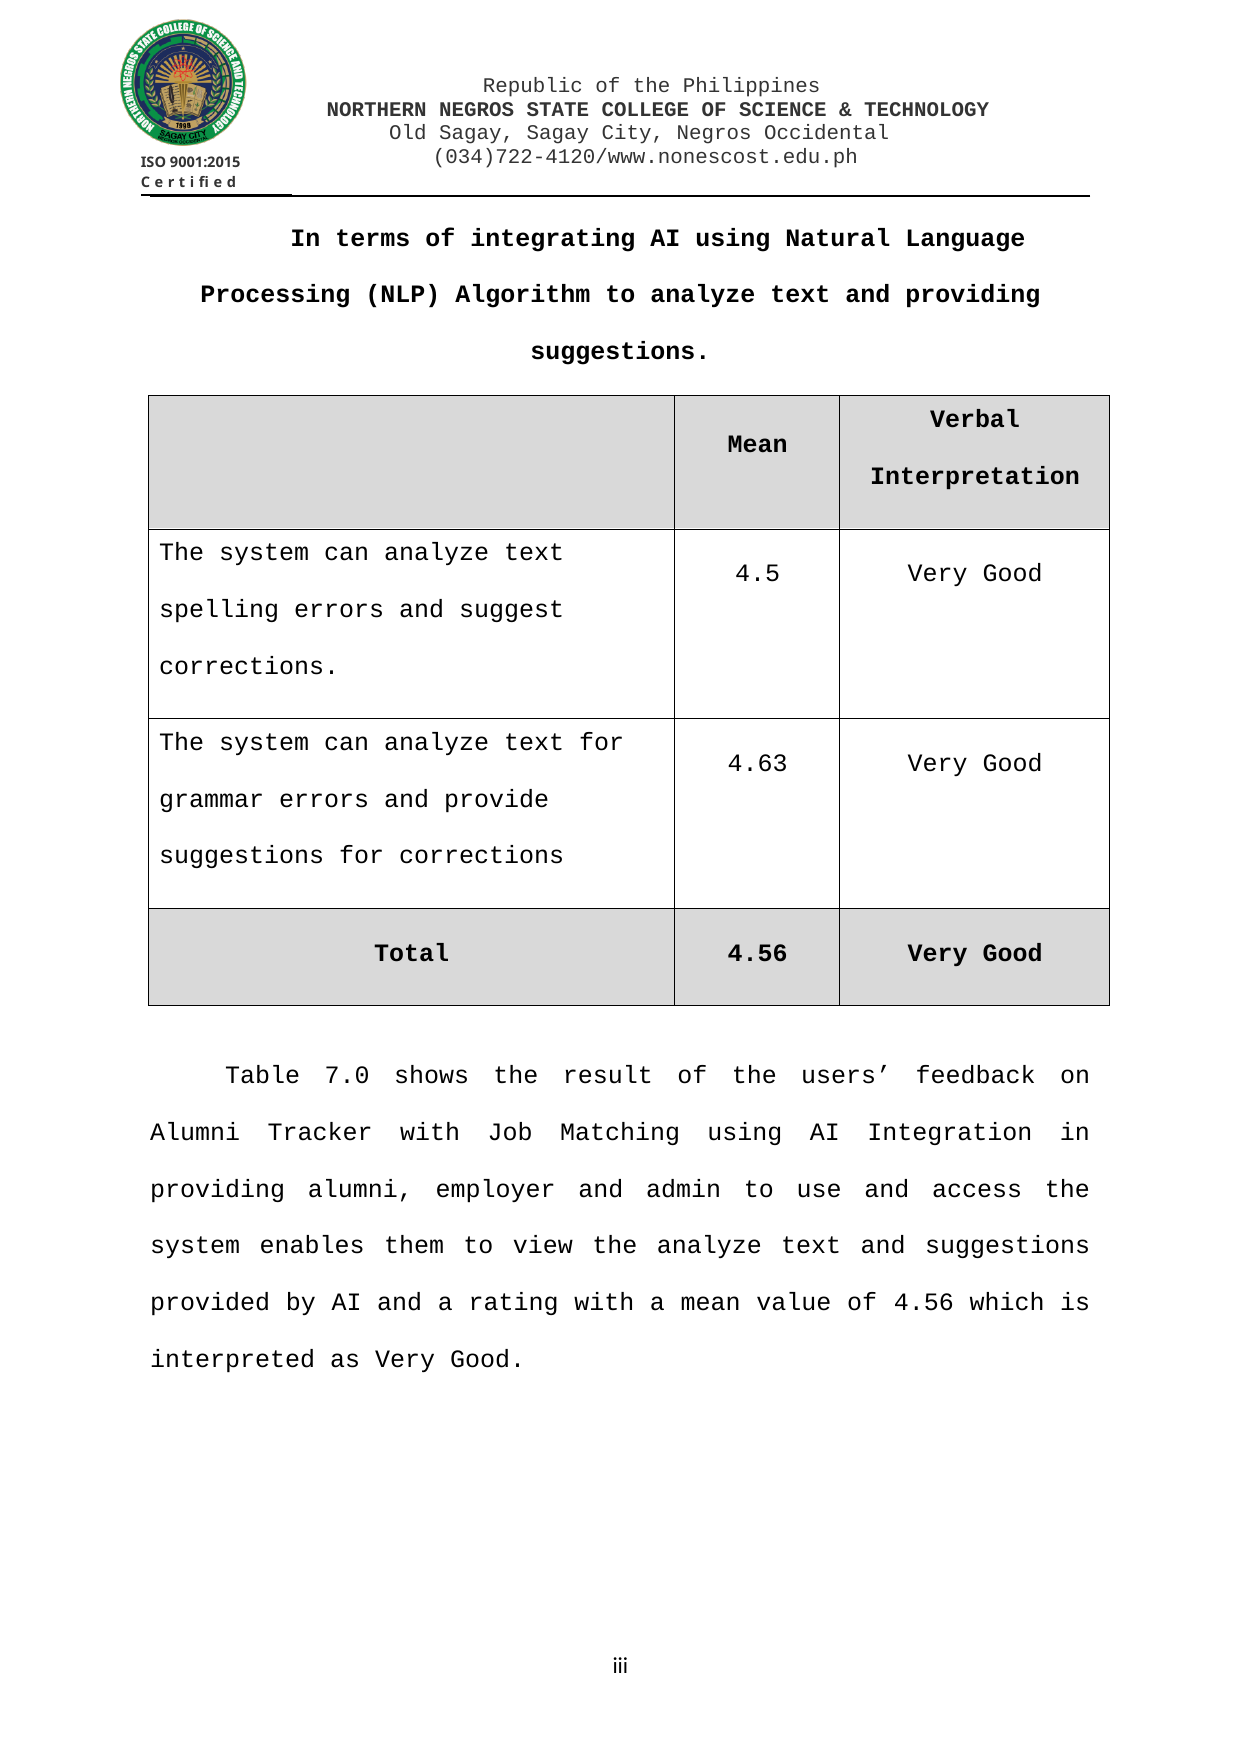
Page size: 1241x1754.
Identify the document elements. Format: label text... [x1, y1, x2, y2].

table_cell Very Good [840, 719, 1109, 908]
picture [107, 10, 258, 160]
table_cell 4.63 [675, 719, 839, 908]
table_cell The system can analyze text for grammar errors and provide suggestions for corrections [149, 719, 674, 908]
table_cell 4.5 [675, 530, 839, 718]
table_header Mean [675, 396, 839, 528]
table_cell Very Good [840, 909, 1109, 1005]
table_cell Very Good [840, 530, 1109, 718]
table_cell The system can analyze text spelling errors and suggest corrections. [149, 530, 674, 718]
table_header [149, 396, 674, 528]
table_cell Total [149, 909, 674, 1005]
text In terms of integrating AI using Natural Language Processing (NLP) Algorithm to analyze text and providing suggestions. [150, 225, 1090, 367]
text Table 7.0 shows the result of the users’ feedback on Alumni Tracker with Job Matching using AI Integration in providing alumni, employer and admin to use and access the system enables them to view the analyze text and suggestions provided by AI and a rating with a mean value of 4.56 which is interpreted as Very Good. [150, 1063, 1090, 1375]
table_header Verbal Interpretation [840, 396, 1109, 528]
table_cell 4.56 [675, 909, 839, 1005]
